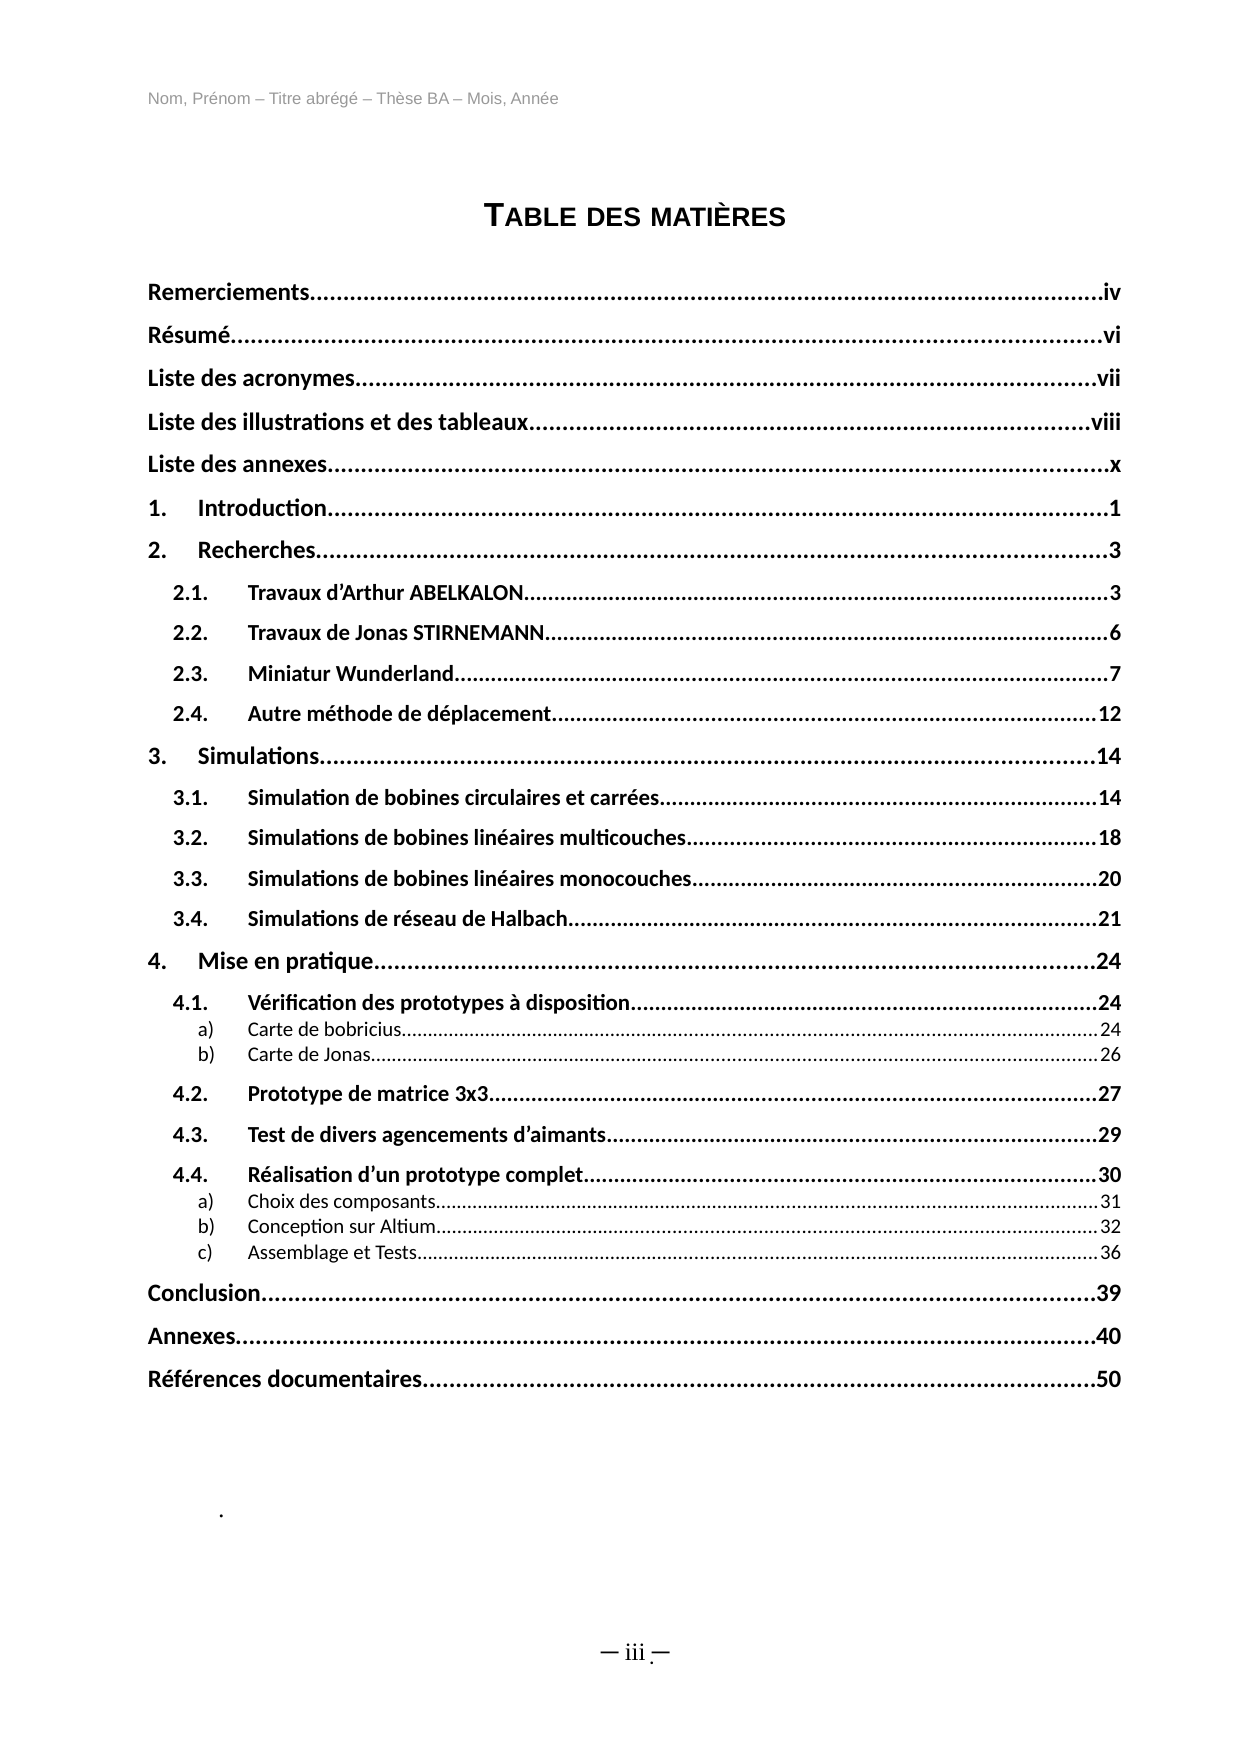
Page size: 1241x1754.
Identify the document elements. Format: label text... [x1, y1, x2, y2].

subtitle Table des matières [148, 195, 1122, 233]
text . [148, 1494, 1122, 1523]
